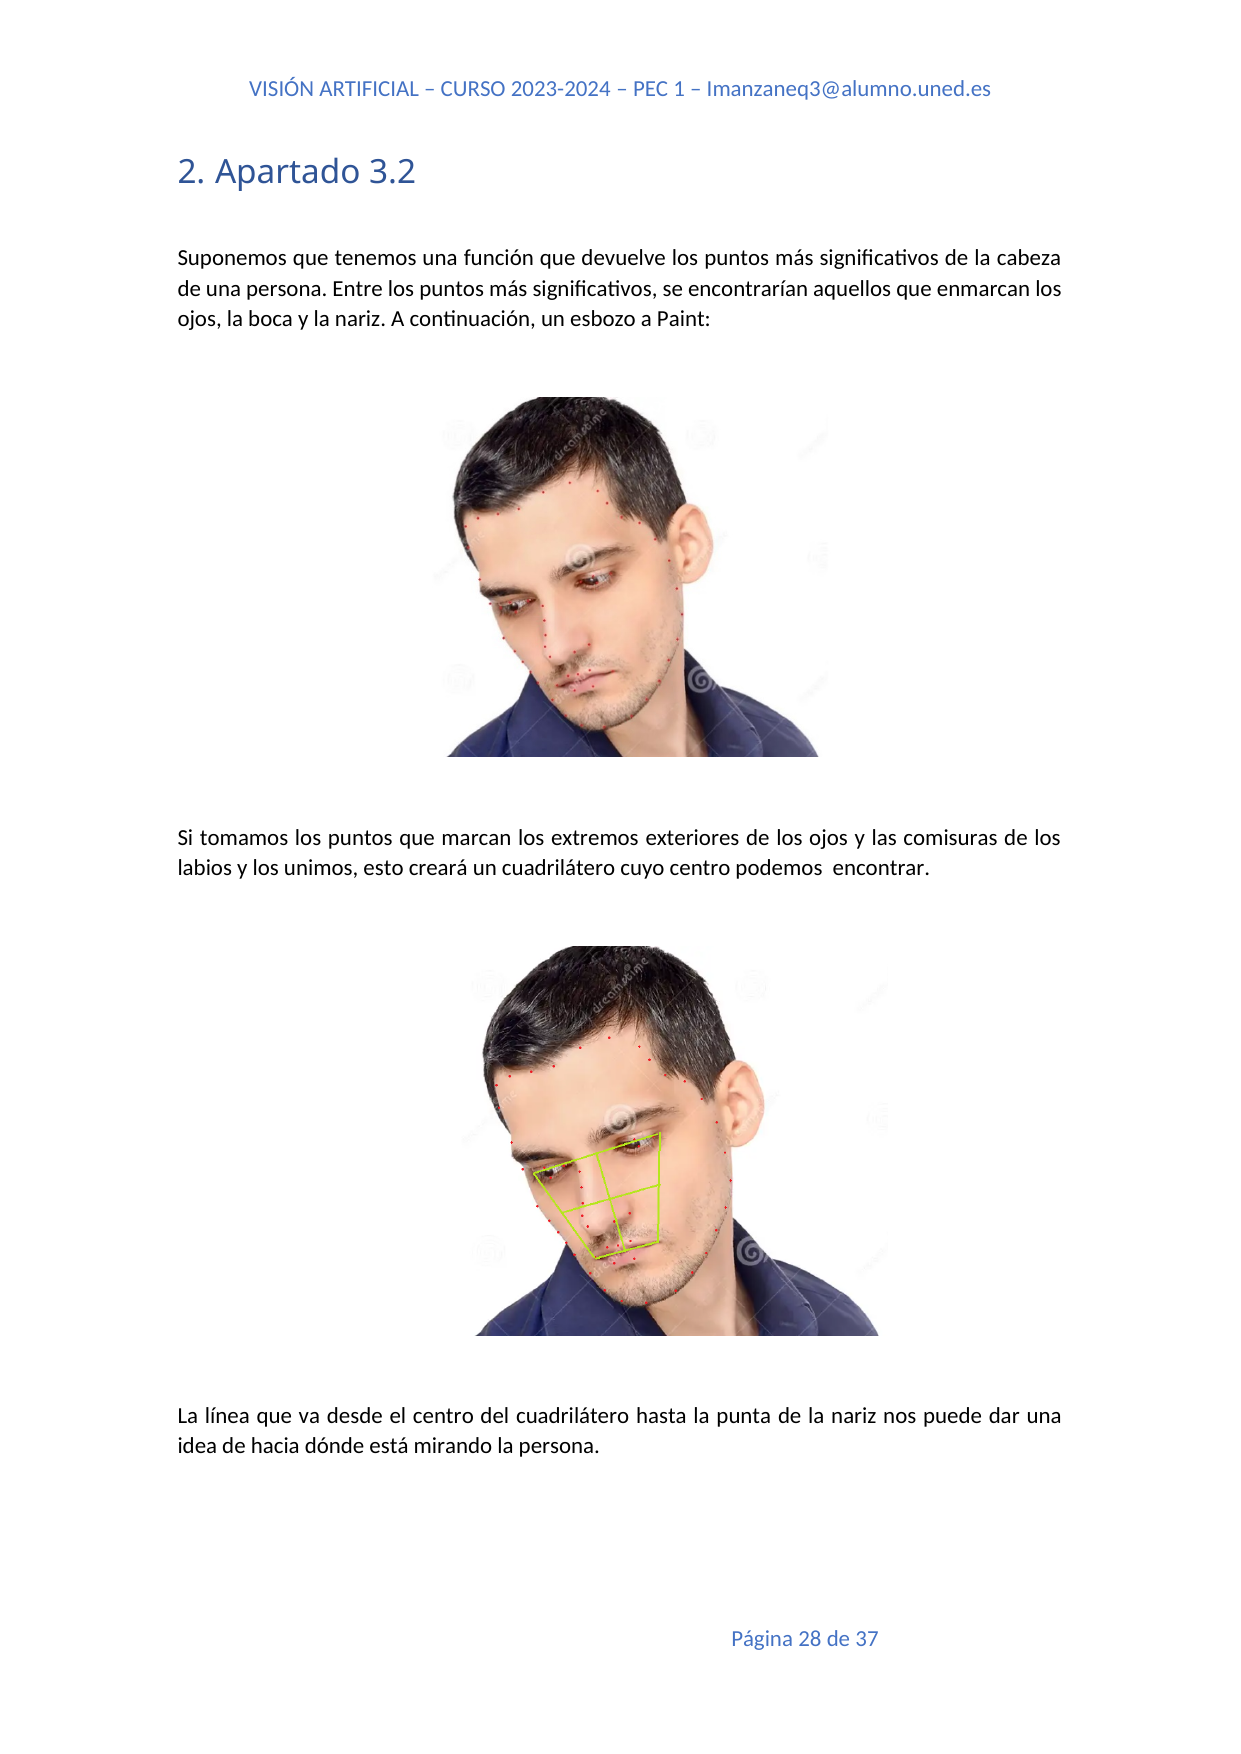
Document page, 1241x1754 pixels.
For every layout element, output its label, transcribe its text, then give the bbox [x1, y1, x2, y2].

subtitle Apartado 3.2 [177, 148, 1063, 193]
text La línea que va desde el centro del cuadrilátero hasta la punta de la nariz nos puede dar una idea de hacia dónde está mirando la persona. [177, 1401, 1063, 1459]
picture [420, 946, 962, 1336]
picture [394, 397, 834, 757]
text Suponemos que tenemos una función que devuelve los puntos más significativos de la cabeza de una persona. Entre los puntos más significativos, se encontrarían aquellos que enmarcan los ojos, la boca y la nariz. A continuación, un esbozo a Paint: [177, 243, 1063, 332]
text Si tomamos los puntos que marcan los extremos exteriores de los ojos y las comisuras de los labios y los unimos, esto creará un cuadrilátero cuyo centro podemos encontrar. [177, 823, 1063, 881]
